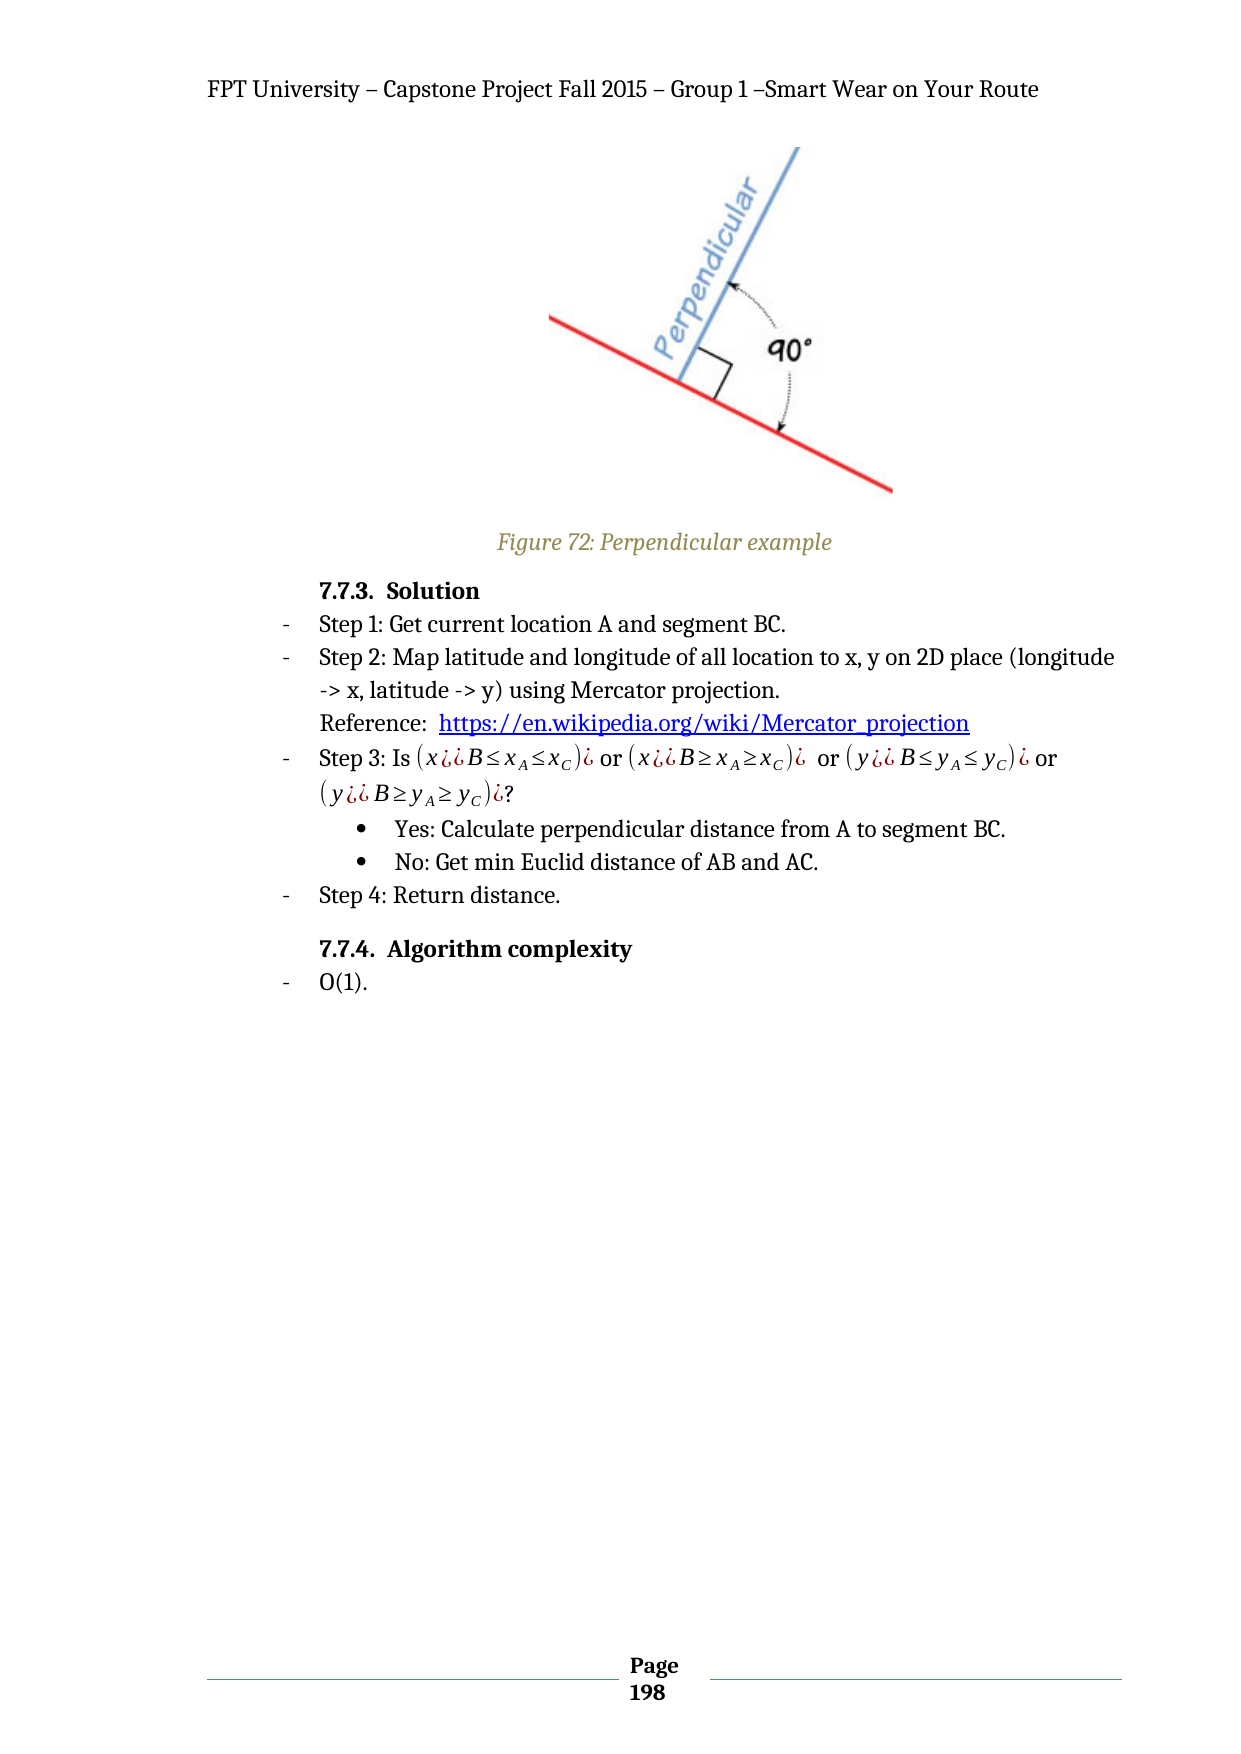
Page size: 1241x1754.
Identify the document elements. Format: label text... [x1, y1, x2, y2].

list O(1). [282, 968, 1122, 996]
list No: Get min Euclid distance of AB and AC. [357, 848, 1122, 876]
subtitle Algorithm complexity [319, 934, 1122, 963]
list Step 3: Is or or or ? [282, 742, 1122, 810]
picture [548, 147, 893, 503]
list Yes: Calculate perpendicular distance from A to segment BC. [357, 815, 1122, 843]
list Step 1: Get current location A and segment BC. [282, 610, 1122, 639]
subtitle Solution [319, 577, 1122, 606]
list Step 4: Return distance. [282, 881, 1122, 909]
list Step 2: Map latitude and longitude of all location to x, y on 2D place (longitude -> x, latitude -> y) using Mercator projection. [282, 643, 1122, 705]
list Reference: https://en.wikipedia.org/wiki/Mercator_projection [319, 709, 1122, 738]
